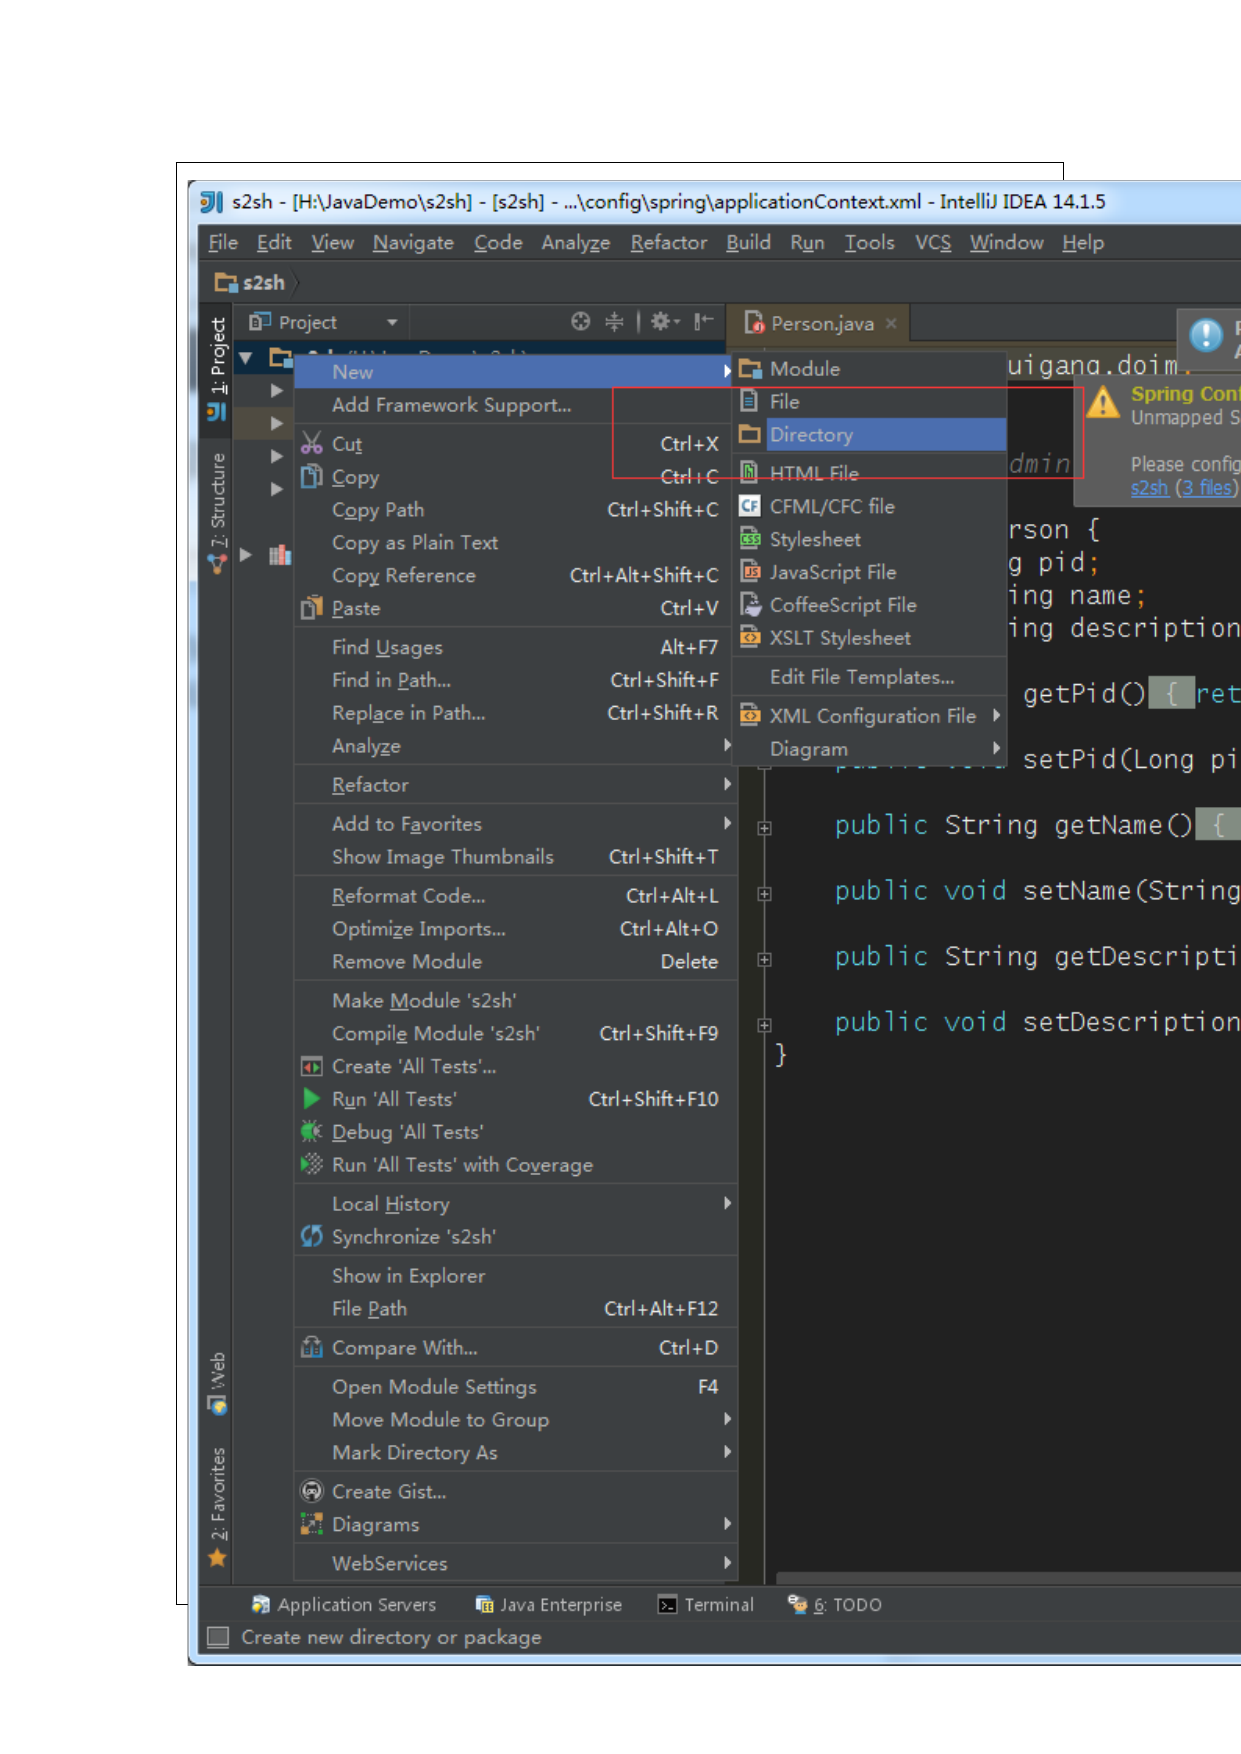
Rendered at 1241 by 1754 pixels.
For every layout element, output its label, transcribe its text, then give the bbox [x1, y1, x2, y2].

table_header 把配置文件放在自己新建的config文件夹里 1. 新建普通文件夹目录： 会发现此时文件夹的颜色是黄色的，右击项目选择下面的项 然后再source选项卡里，选中新建的文件 点击上面的Source选项 4.你是不是发现新的文件夹和src一样的颜色了呢 第二种办法就是右击新建的目录 Make Directory as ........ [177, 163, 1063, 1604]
picture [187, 180, 1241, 1666]
